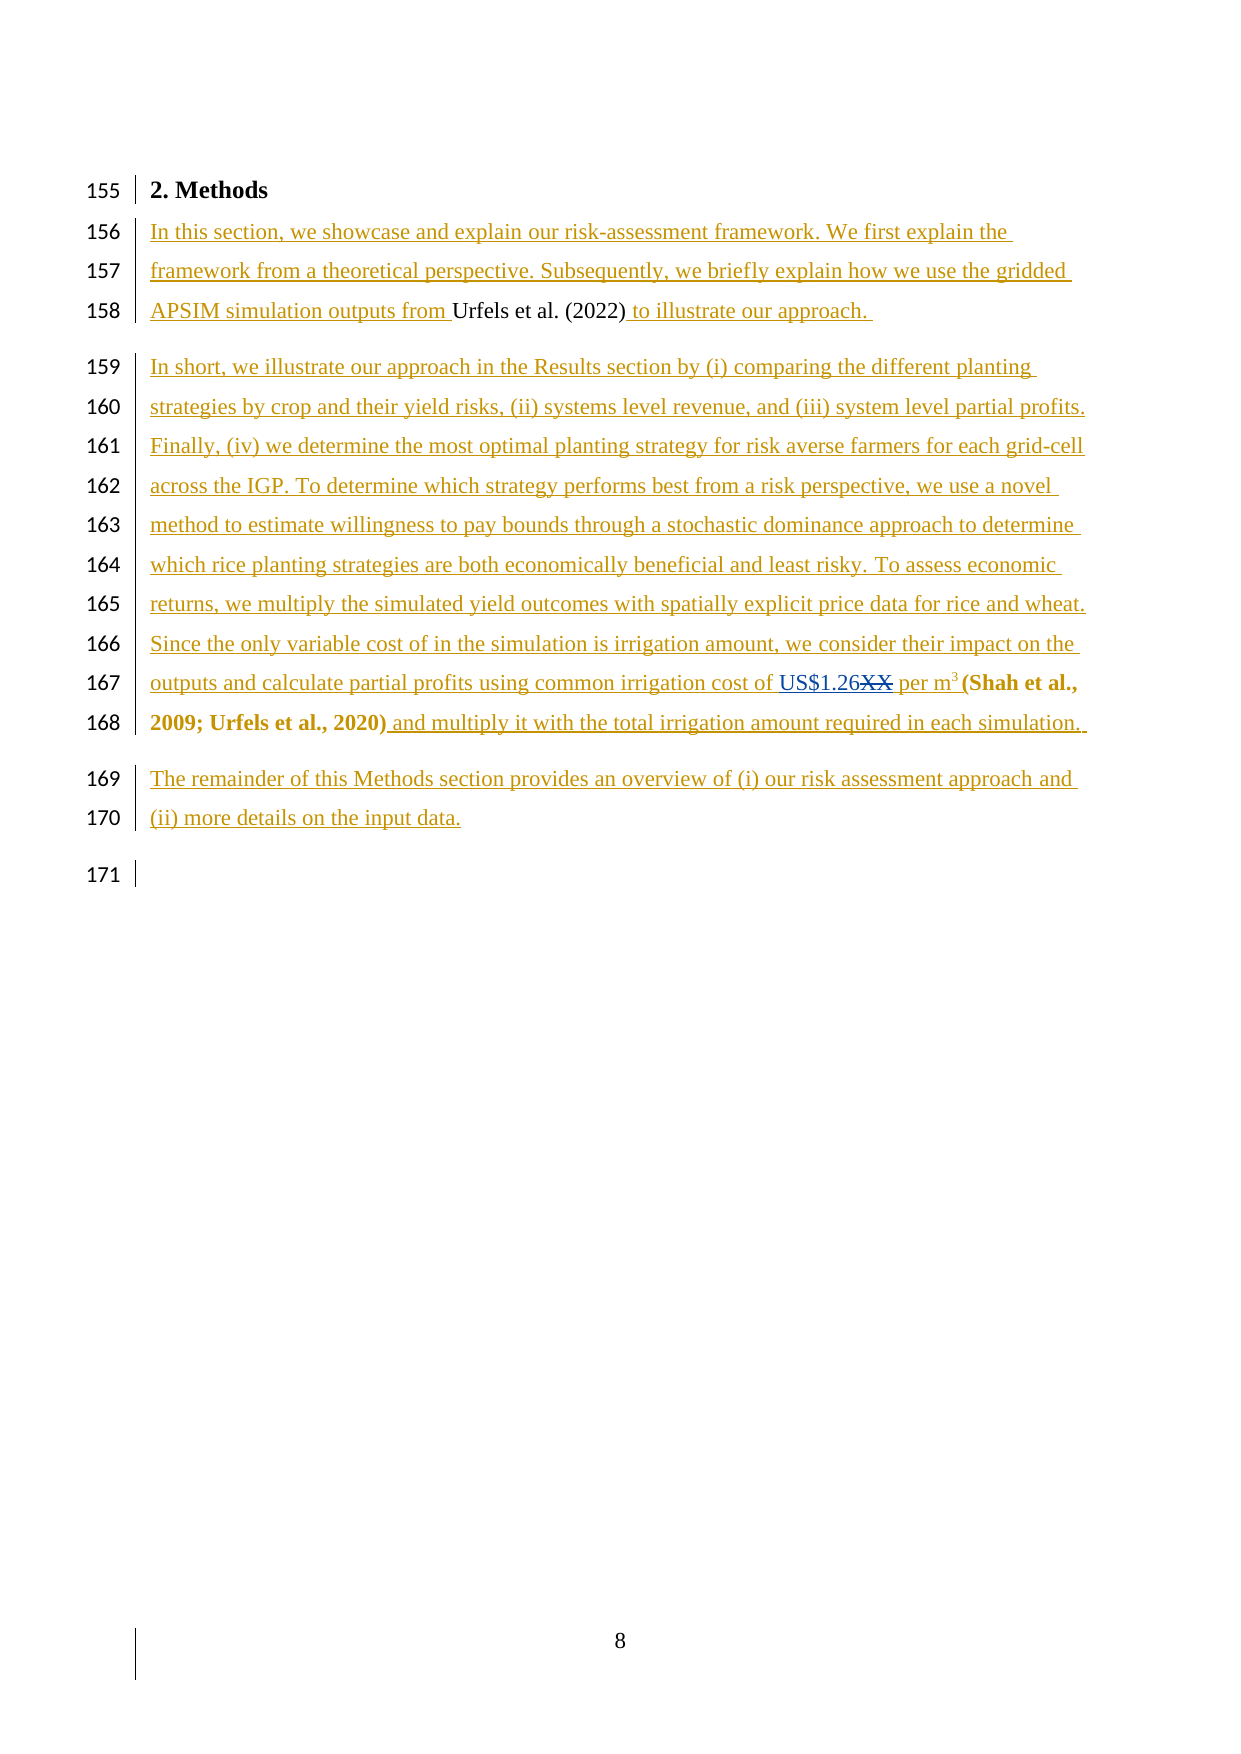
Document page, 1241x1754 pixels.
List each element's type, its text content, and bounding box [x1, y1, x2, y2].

text Urfels et al. (2022) [150, 218, 1090, 323]
subtitle 2. Methods [150, 175, 1090, 204]
text (Shah et al., 2009; Urfels et al., 2020) [150, 353, 1090, 735]
